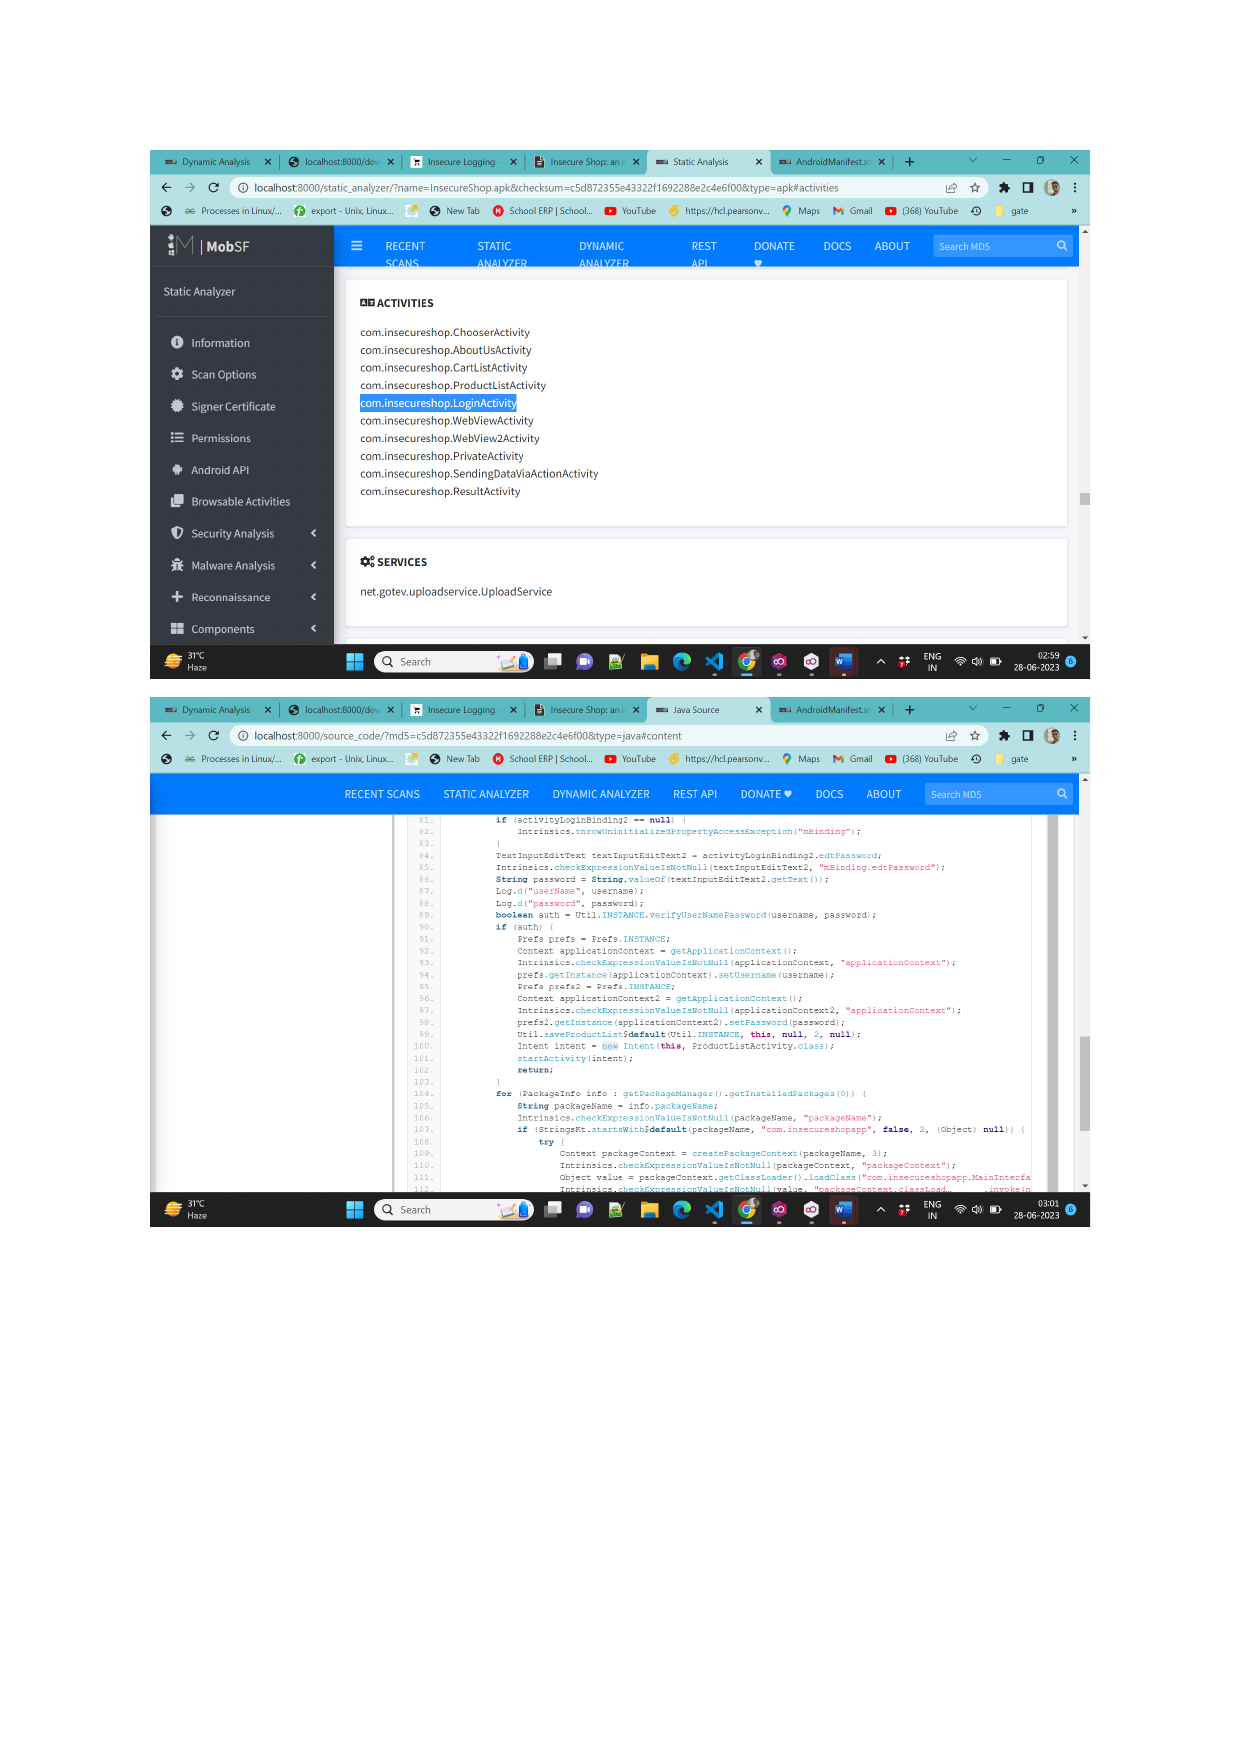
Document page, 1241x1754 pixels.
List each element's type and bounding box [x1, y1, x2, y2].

picture [150, 697, 1091, 1227]
picture [150, 150, 1091, 679]
